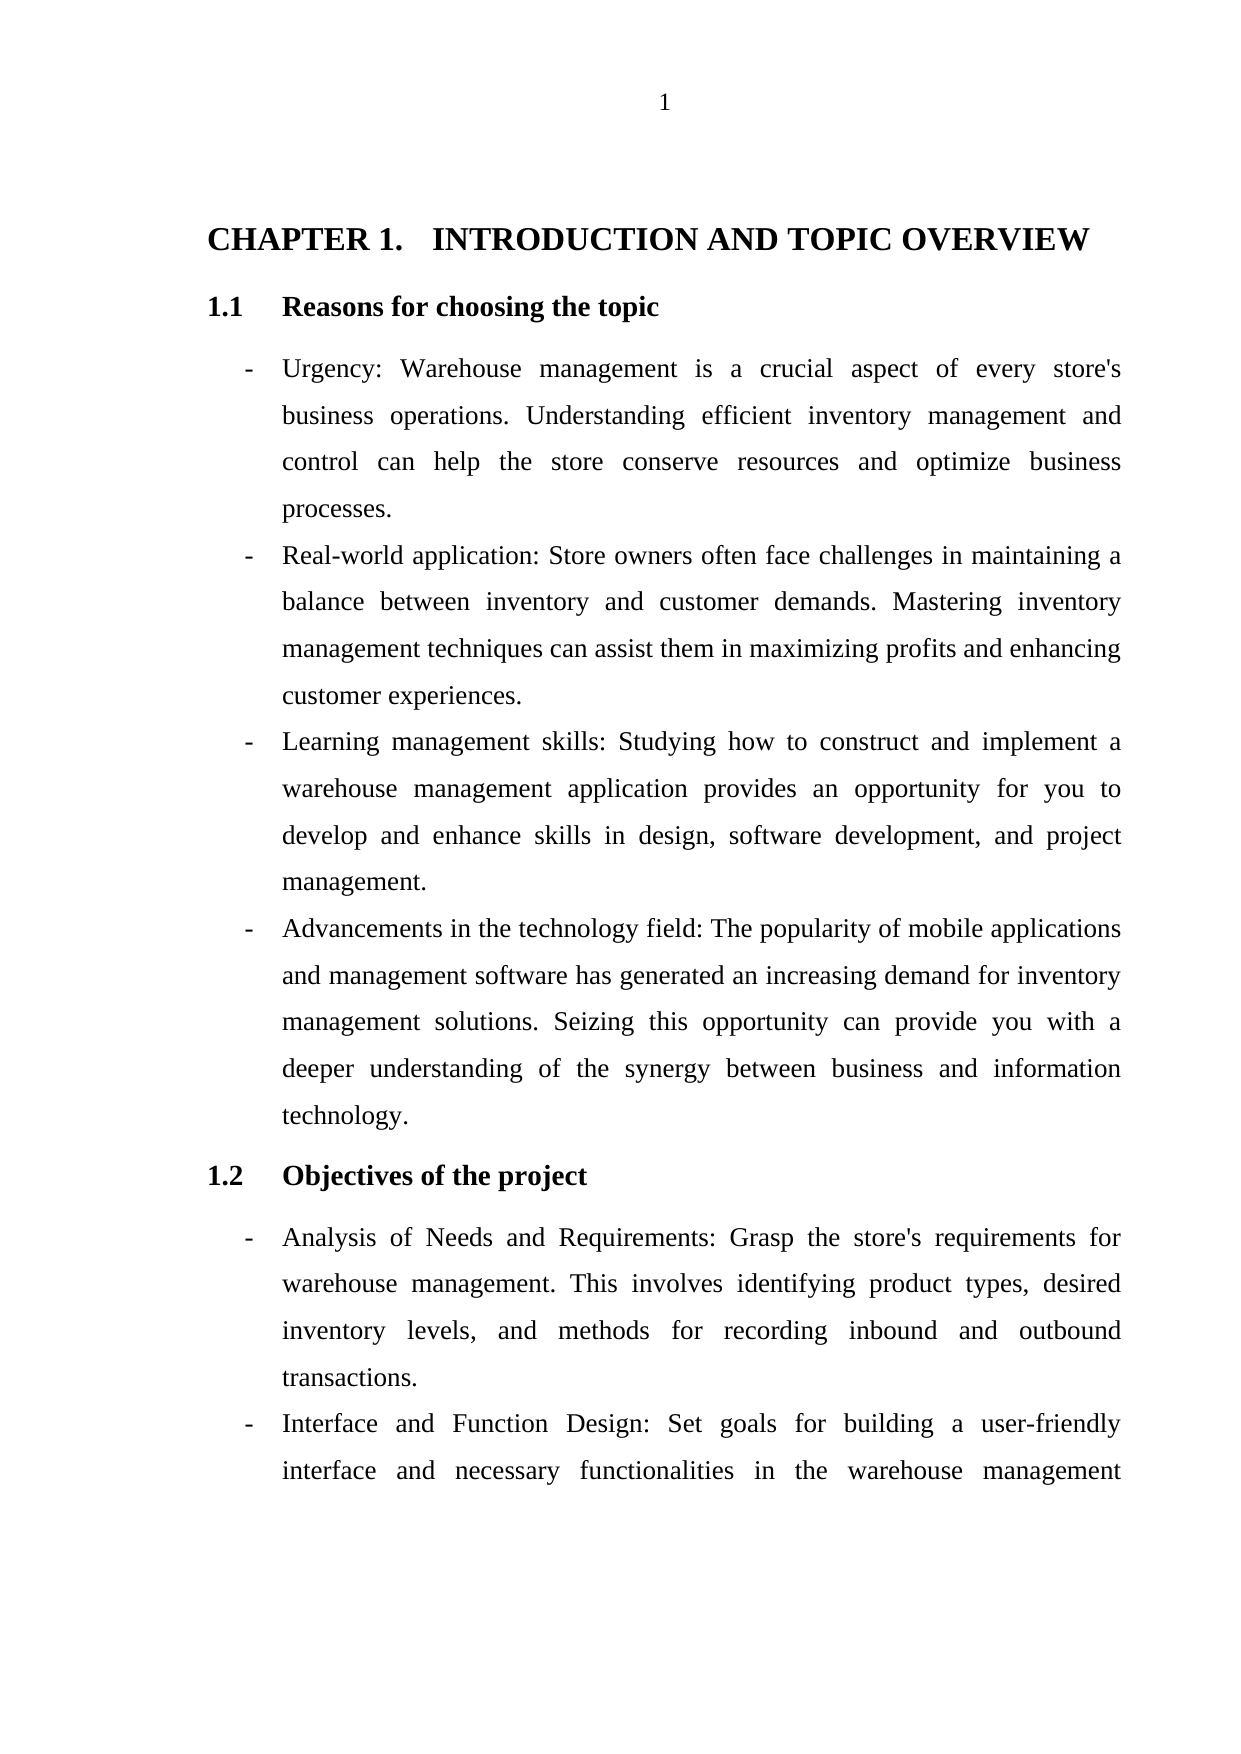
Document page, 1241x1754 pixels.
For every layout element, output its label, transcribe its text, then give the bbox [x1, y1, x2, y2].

list Real-world application: Store owners often face challenges in maintaining a balance between inventory and customer demands. Mastering inventory management techniques can assist them in maximizing profits and enhancing customer experiences. [244, 539, 1122, 710]
list Learning management skills: Studying how to construct and implement a warehouse management application provides an opportunity for you to develop and enhance skills in design, software development, and project management. [244, 725, 1122, 897]
list Analysis of Needs and Requirements: Grasp the store's requirements for warehouse management. This involves identifying product types, desired inventory levels, and methods for recording inbound and outbound transactions. [244, 1221, 1122, 1392]
subtitle INTRODUCTION AND TOPIC OVERVIEW [207, 219, 1122, 258]
list Urgency: Warehouse management is a crucial aspect of every store's business operations. Understanding efficient inventory management and control can help the store conserve resources and optimize business processes. [244, 352, 1122, 523]
subtitle Objectives of the project [207, 1158, 1122, 1191]
list Advancements in the technology field: The popularity of mobile applications and management software has generated an increasing demand for inventory management solutions. Seizing this opportunity can provide you with a deeper understanding of the synergy between business and information technology. [244, 912, 1122, 1130]
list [244, 1407, 1122, 1485]
subtitle Reasons for choosing the topic [207, 289, 1122, 323]
